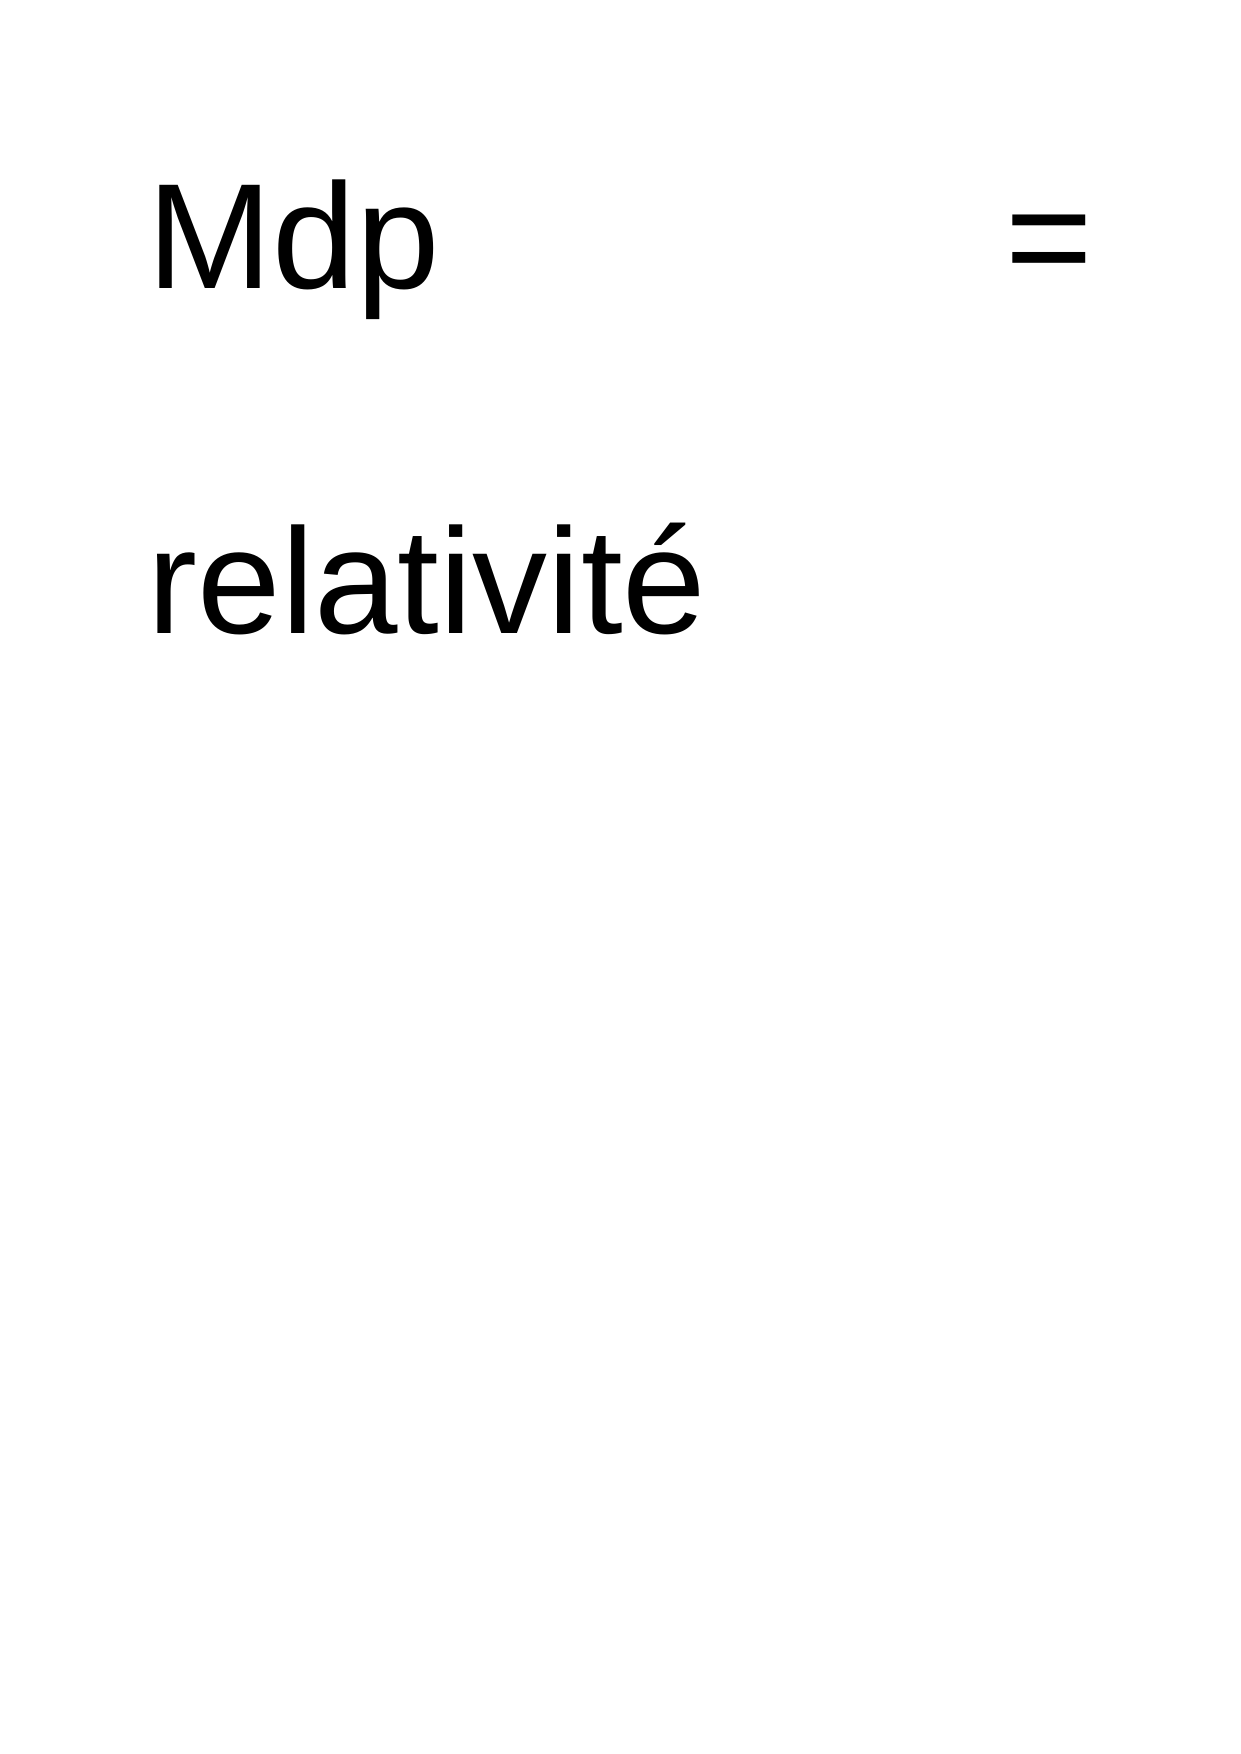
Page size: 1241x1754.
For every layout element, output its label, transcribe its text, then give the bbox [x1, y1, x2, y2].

text Mdp = relativité [148, 148, 1093, 665]
